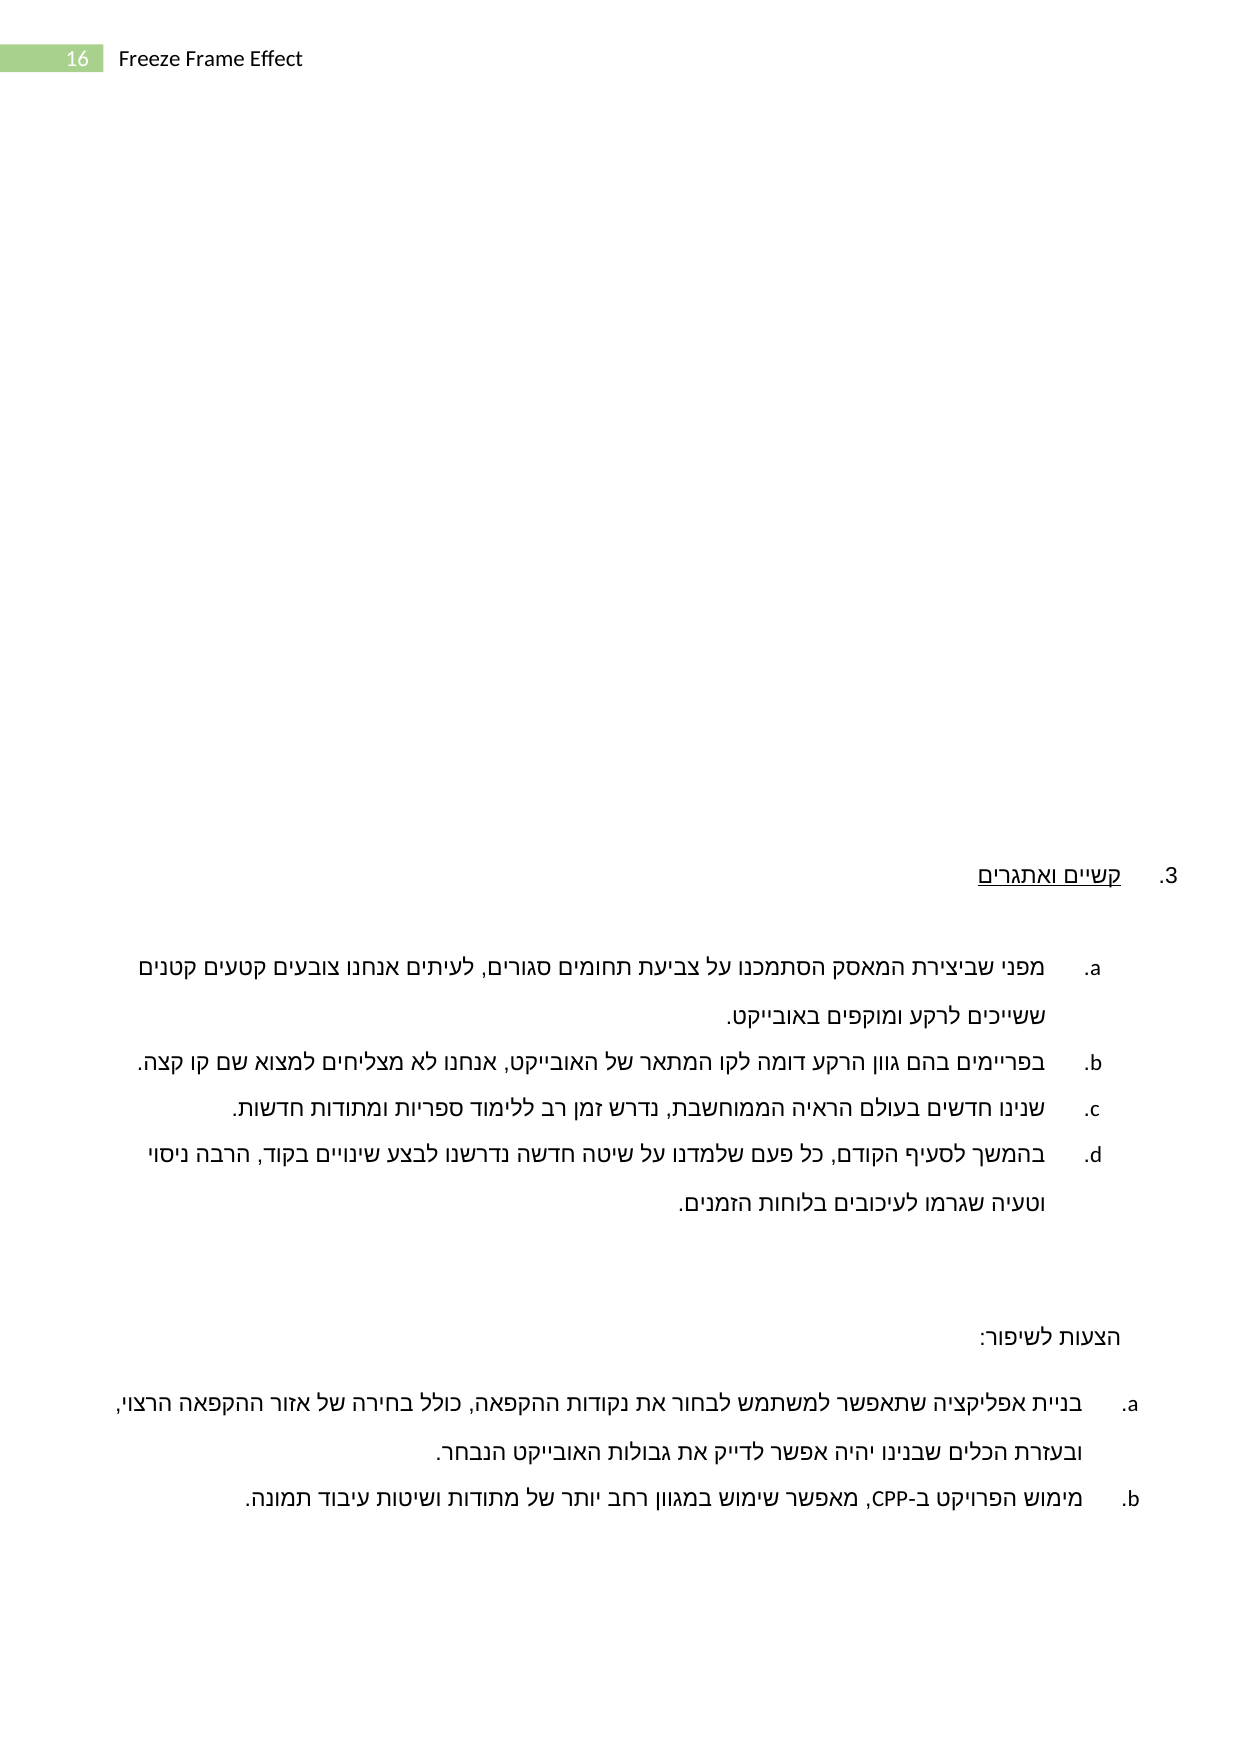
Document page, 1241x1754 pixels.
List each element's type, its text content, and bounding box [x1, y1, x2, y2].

text הצעות לשיפור: [103, 1321, 1121, 1353]
list מפני שביצירת המאסק הסתמכנו על צביעת תחומים סגורים, לעיתים אנחנו צובעים קטעים קטנים ששייכים לרקע ומוקפים באובייקט. [103, 951, 1083, 1032]
list קשיים ואתגרים [103, 859, 1158, 892]
list שנינו חדשים בעולם הראיה הממוחשבת, נדרש זמן רב ללימוד ספריות ומתודות חדשות. [103, 1092, 1083, 1124]
list מימוש הפרויקט ב-CPP, מאפשר שימוש במגוון רחב יותר של מתודות ושיטות עיבוד תמונה. [103, 1482, 1121, 1514]
list בפריימים בהם גוון הרקע דומה לקו המתאר של האובייקט, אנחנו לא מצליחים למצוא שם קו קצה. [103, 1046, 1083, 1078]
list בהמשך לסעיף הקודם, כל פעם שלמדנו על שיטה חדשה נדרשנו לבצע שינויים בקוד, הרבה ניסוי וטעיה שגרמו לעיכובים בלוחות הזמנים. [103, 1138, 1083, 1220]
list בניית אפליקציה שתאפשר למשתמש לבחור את נקודות ההקפאה, כולל בחירה של אזור ההקפאה הרצוי, ובעזרת הכלים שבנינו יהיה אפשר לדייק את גבולות האובייקט הנבחר. [103, 1387, 1121, 1469]
